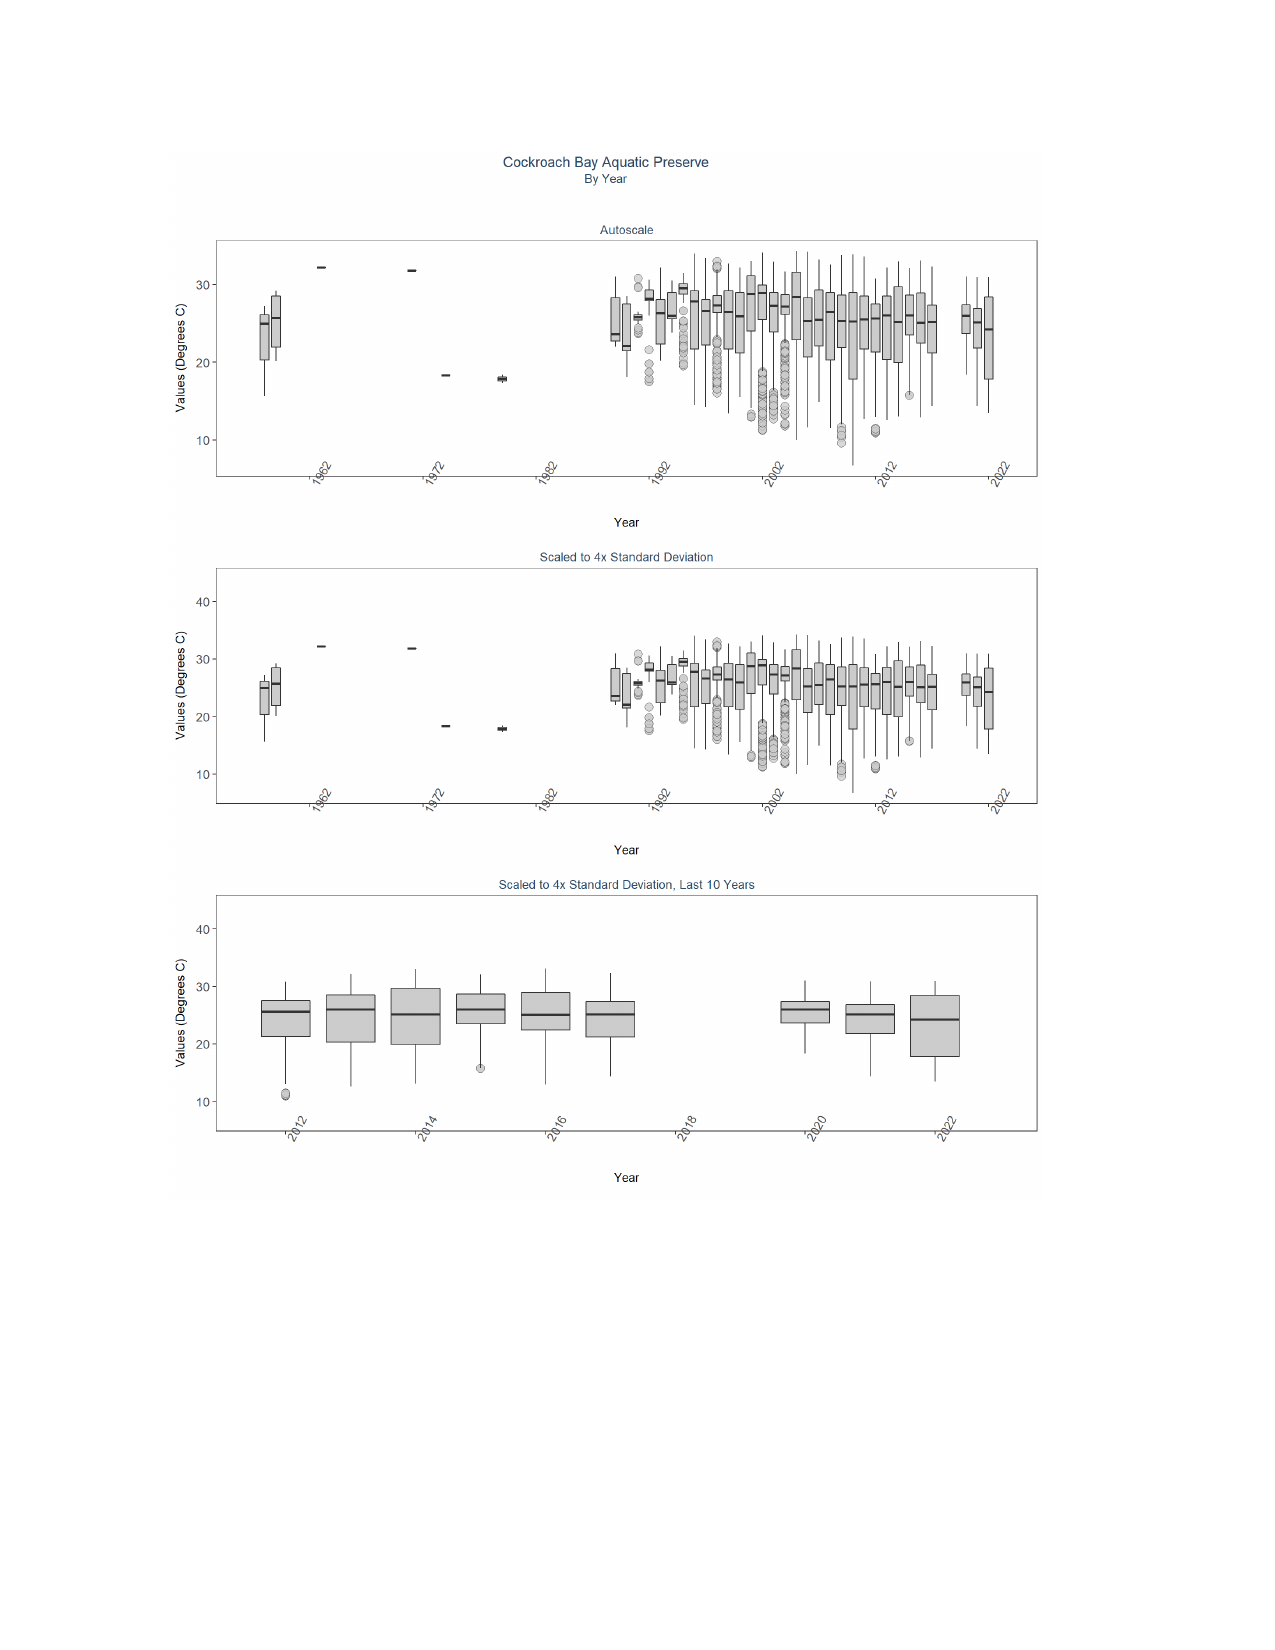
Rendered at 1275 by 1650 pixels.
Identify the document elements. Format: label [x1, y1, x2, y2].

picture [168, 150, 1044, 1200]
